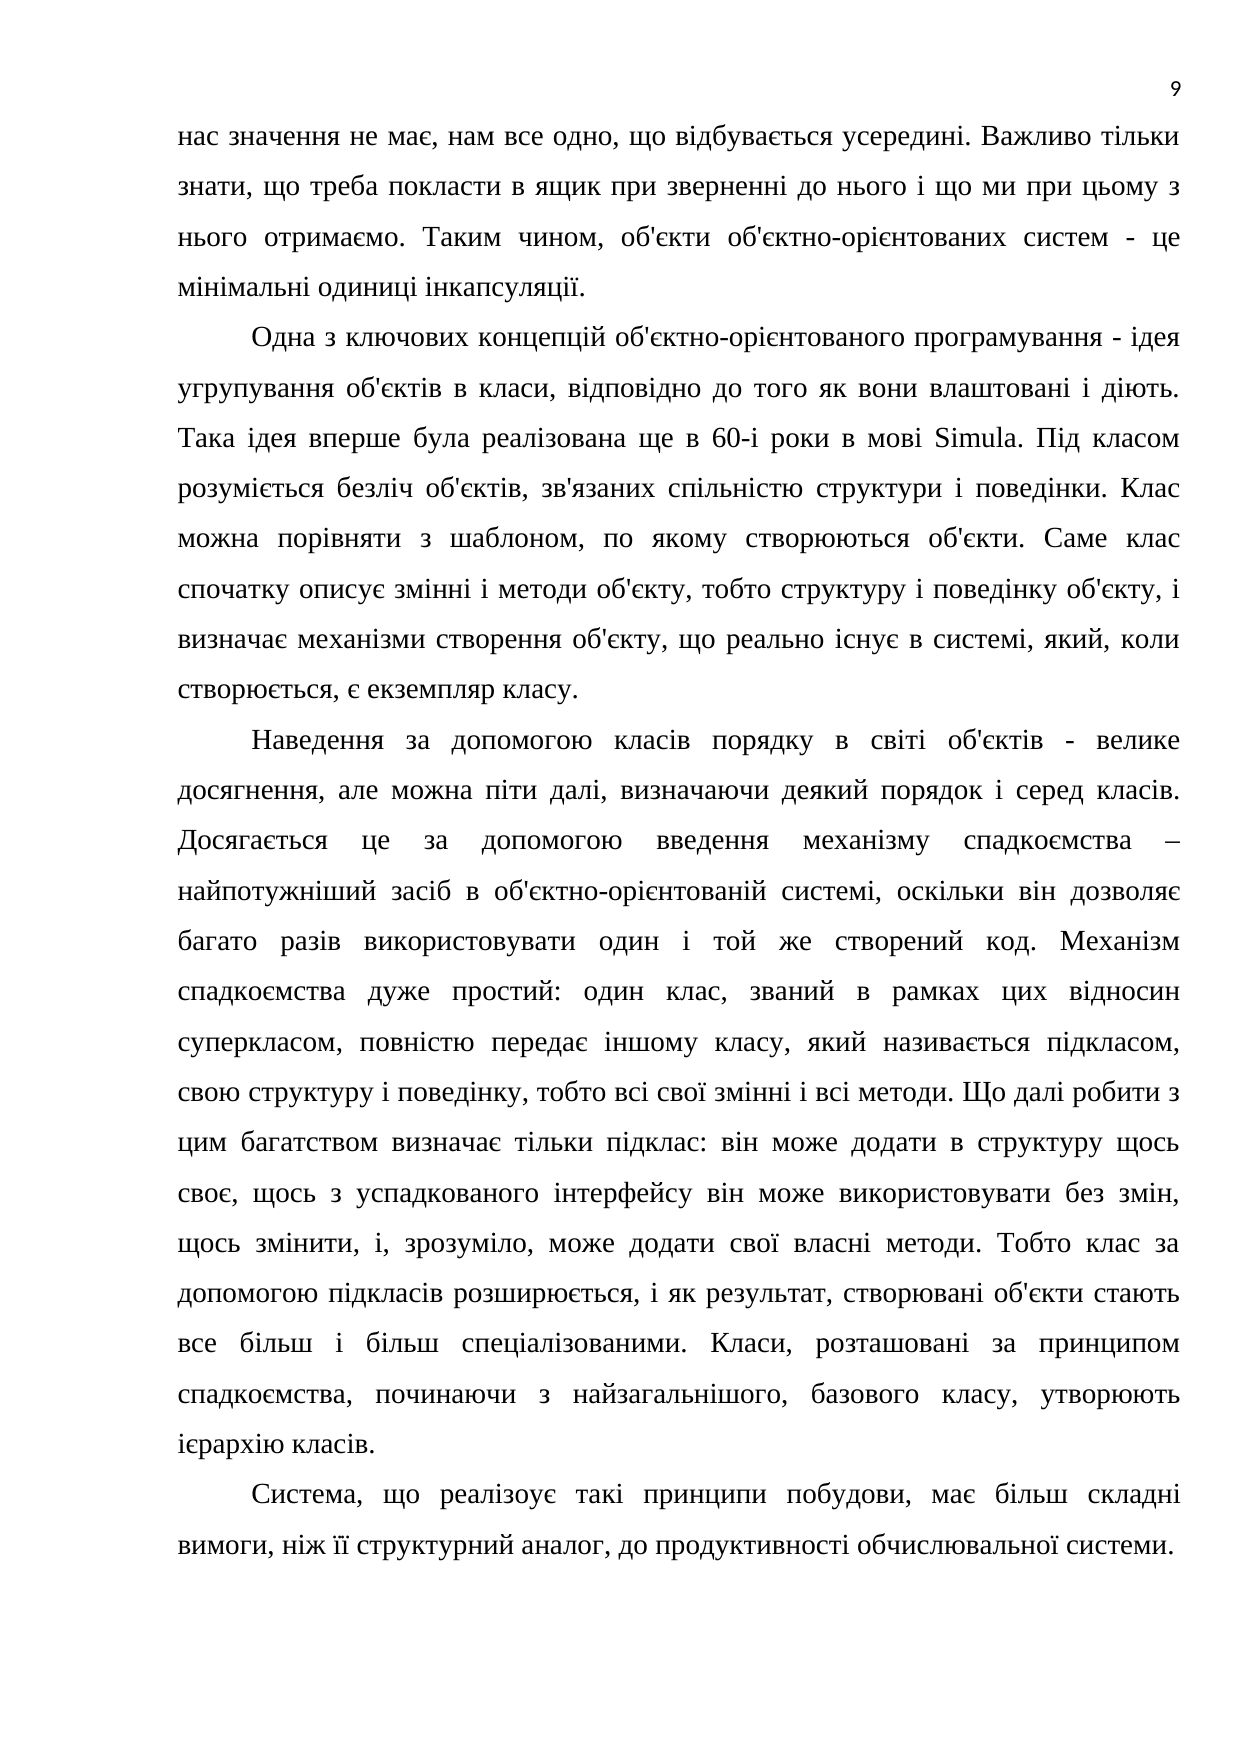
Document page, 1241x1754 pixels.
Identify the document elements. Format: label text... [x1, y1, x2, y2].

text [177, 118, 1181, 303]
text Система, що реалізоує такі принципи побудови, має більш складні вимоги, ніж її структурний аналог, до продуктивності обчислювальної системи. [177, 1477, 1181, 1560]
text Одна з ключових концепцій об'єктно-орієнтованого програмування - ідея угрупування об'єктів в класи, відповідно до того як вони влаштовані і діють. Така ідея вперше була реалізована ще в 60-і роки в мові Simula. Під класом розуміється безліч об'єктів, зв'язаних спільністю структури і поведінки. Клас можна порівняти з шаблоном, по якому створюються об'єкти. Саме клас спочатку описує змінні і методи об'єкту, тобто структуру і поведінку об'єкту, і визначає механізми створення об'єкту, що реально існує в системі, який, коли створюється, є екземпляр класу. [177, 319, 1181, 705]
text Наведення за допомогою класів порядку в світі об'єктів - велике досягнення, але можна піти далі, визначаючи деякий порядок і серед класів. Досягається це за допомогою введення механізму спадкоємства – найпотужніший засіб в об'єктно-орієнтованій системі, оскільки він дозволяє багато разів використовувати один і той же створений код. Механізм спадкоємства дуже простий: один клас, званий в рамках цих відносин суперкласом, повністю передає іншому класу, який називається підкласом, свою структуру і поведінку, тобто всі свої змінні і всі методи. Що далі робити з цим багатством визначає тільки підклас: він може додати в структуру щось своє, щось з успадкованого інтерфейсу він може використовувати без змін, щось змінити, і, зрозуміло, може додати свої власні методи. Тобто клас за допомогою підкласів розширюється, і як результат, створювані об'єкти стають все більш і більш спеціалізованими. Класи, розташовані за принципом спадкоємства, починаючи з найзагальнішого, базового класу, утворюють ієрархію класів. [177, 722, 1181, 1460]
